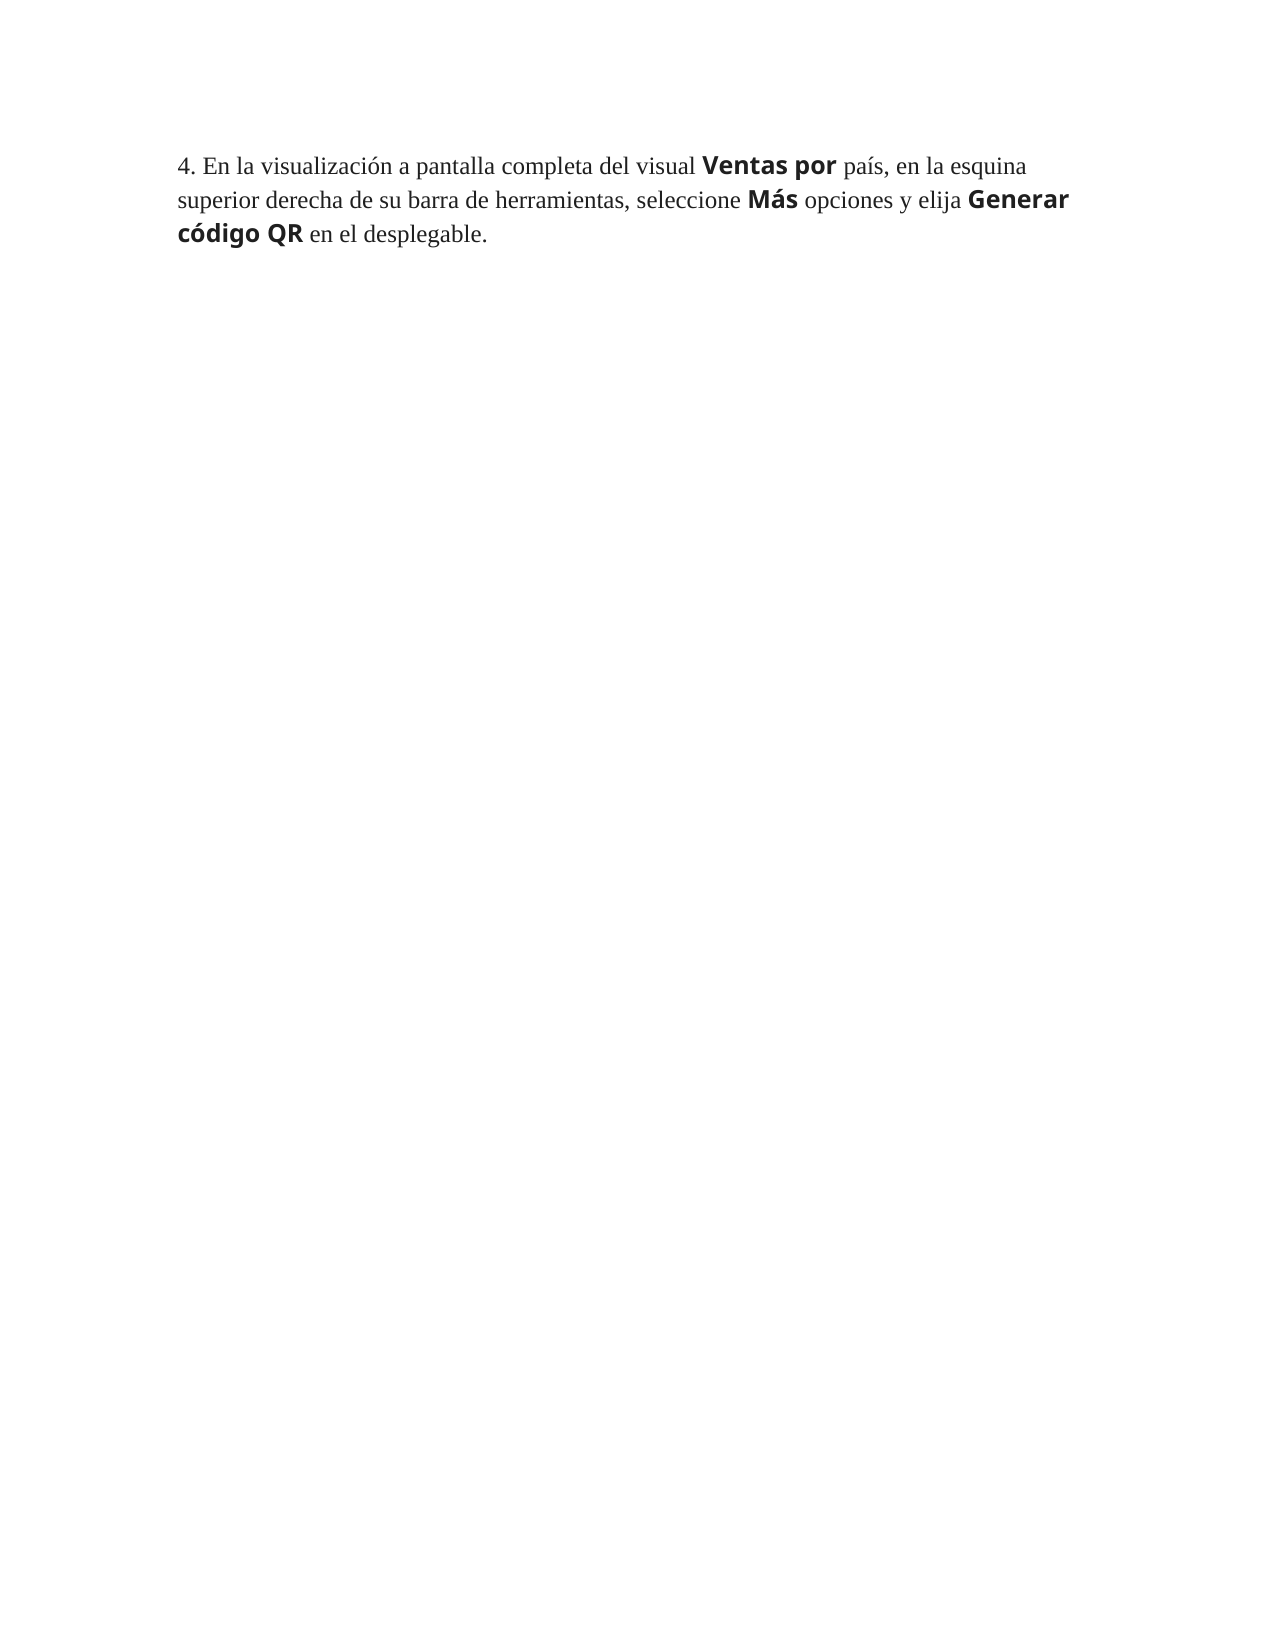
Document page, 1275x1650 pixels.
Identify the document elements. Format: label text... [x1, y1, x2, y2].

text 4. En la visualización a pantalla completa del visual Ventas por país, en la esquina superior derecha de su barra de herramientas, seleccione Más opciones y elija Generar código QR en el desplegable. [177, 148, 1098, 250]
